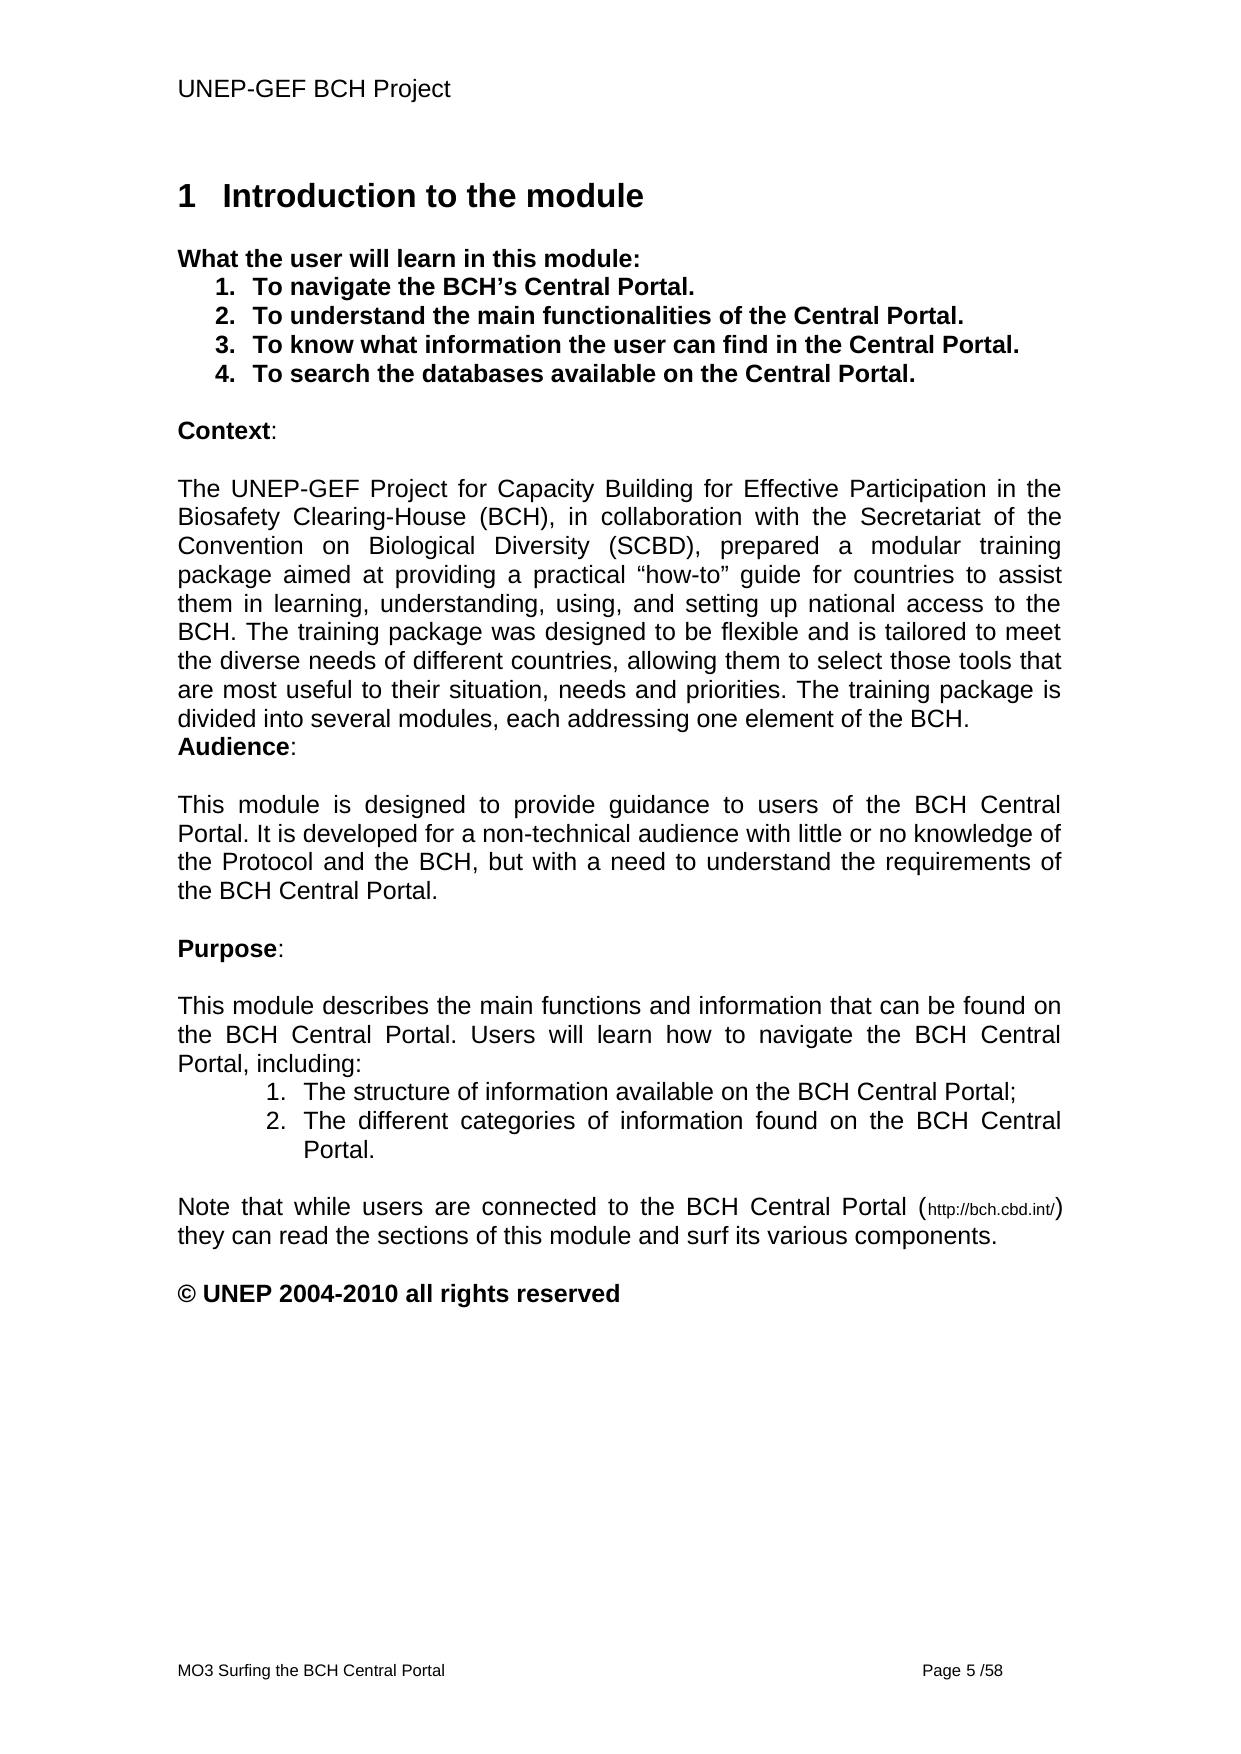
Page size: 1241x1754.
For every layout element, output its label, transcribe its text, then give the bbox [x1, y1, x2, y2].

list To navigate the BCH’s Central Portal. [215, 272, 1063, 301]
text © UNEP 2004-2010 all rights reserved [177, 1278, 1063, 1307]
text The UNEP-GEF Project for Capacity Building for Effective Participation in the Biosafety Clearing-House (BCH), in collaboration with the Secretariat of the Convention on Biological Diversity (SCBD), prepared a modular training package aimed at providing a practical “how-to” guide for countries to assist them in learning, understanding, using, and setting up national access to the BCH. The training package was designed to be flexible and is tailored to meet the diverse needs of different countries, allowing them to select those tools that are most useful to their situation, needs and priorities. The training package is divided into several modules, each addressing one element of the BCH. [177, 473, 1063, 732]
text What the user will learn in this module: [177, 243, 1063, 272]
list The structure of information available on the BCH Central Portal; [266, 1077, 1063, 1106]
list The different categories of information found on the BCH Central Portal. [266, 1106, 1063, 1163]
list To search the databases available on the Central Portal. [215, 358, 1063, 387]
text This module describes the main functions and information that can be found on the BCH Central Portal. Users will learn how to navigate the BCH Central Portal, including: [177, 991, 1063, 1077]
list To understand the main functionalities of the Central Portal. [215, 301, 1063, 330]
text Note that while users are connected to the BCH Central Portal (http://bch.cbd.int/) they can read the sections of this module and surf its various components. [177, 1192, 1063, 1250]
text Audience: [177, 732, 1063, 761]
text Purpose: [177, 933, 1063, 962]
list To know what information the user can find in the Central Portal. [215, 330, 1063, 358]
text Context: [177, 416, 1063, 445]
text This module is designed to provide guidance to users of the BCH Central Portal. It is developed for a non-technical audience with little or no knowledge of the Protocol and the BCH, but with a need to understand the requirements of the BCH Central Portal. [177, 790, 1063, 905]
list Introduction to the module [177, 176, 1063, 215]
